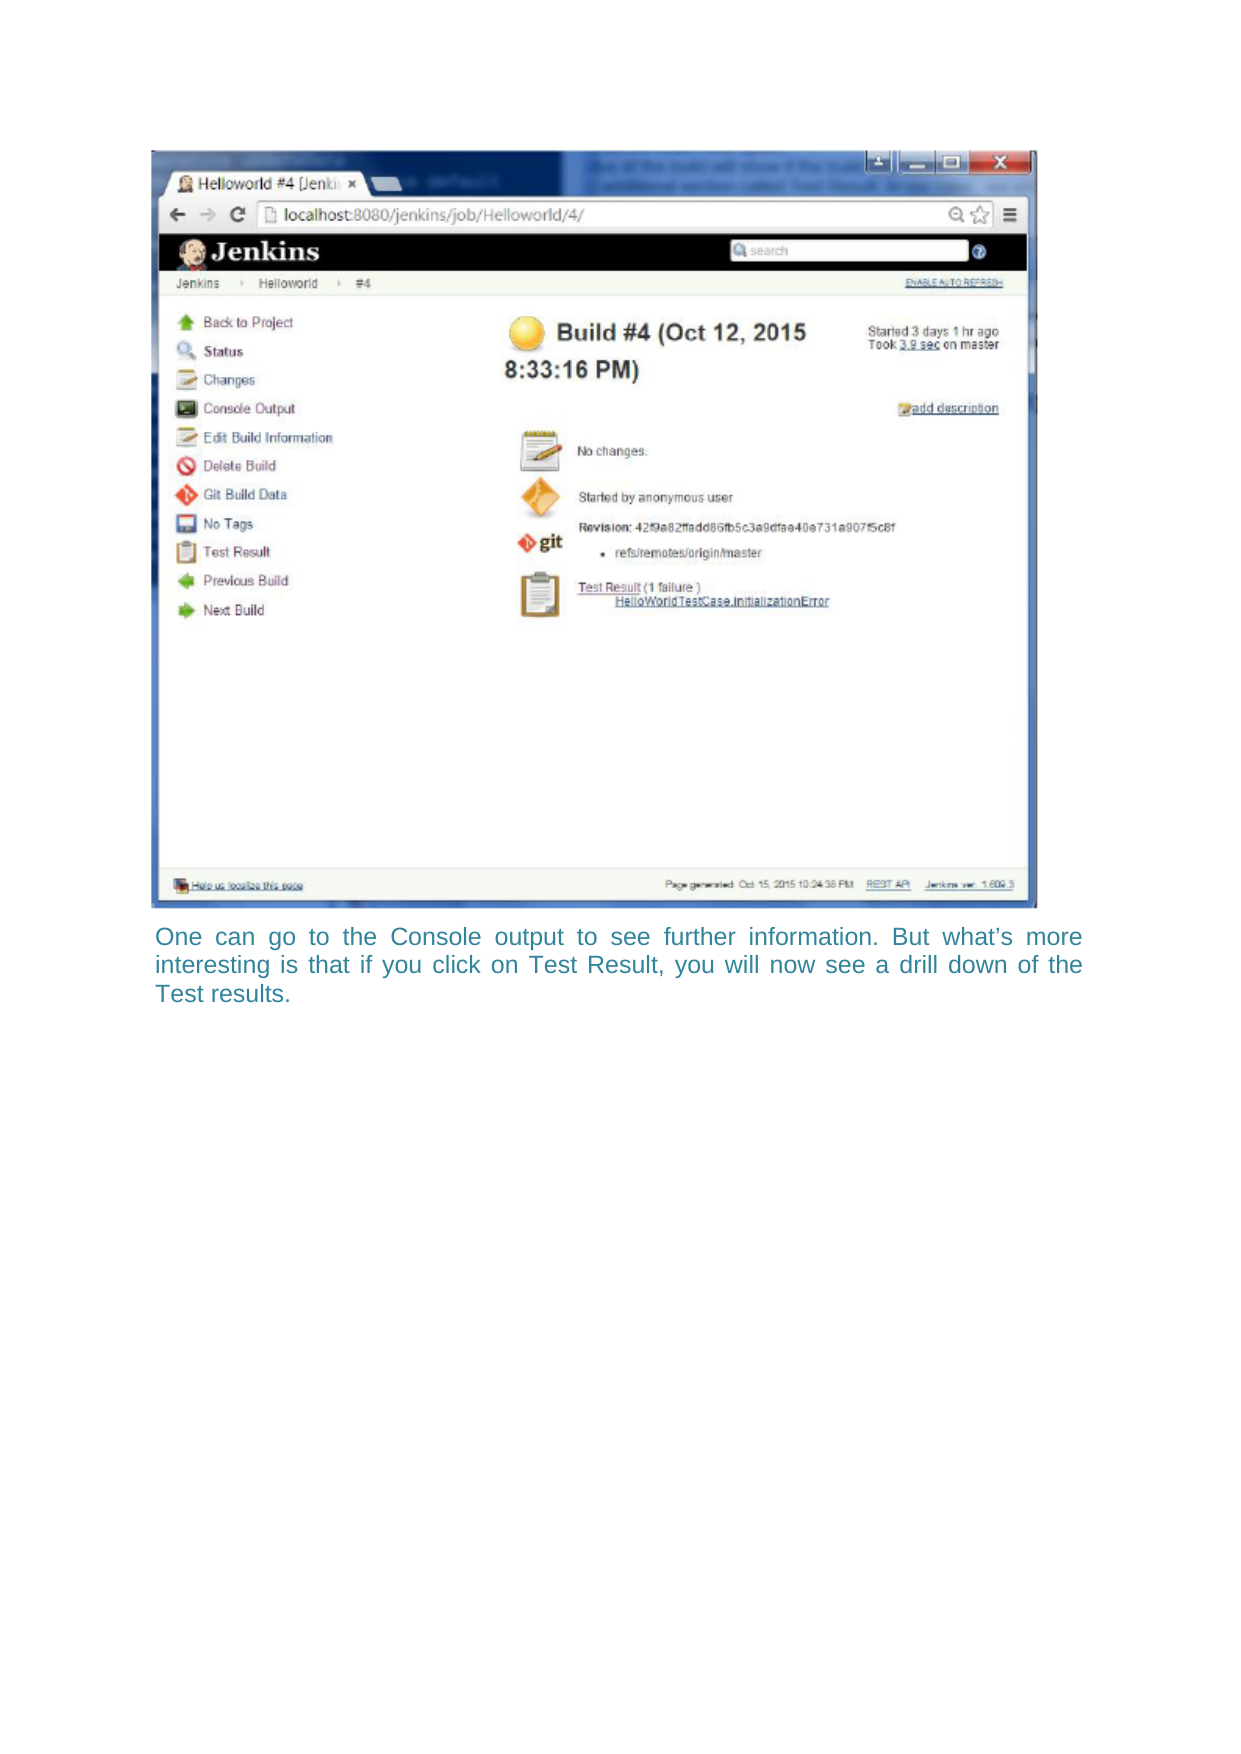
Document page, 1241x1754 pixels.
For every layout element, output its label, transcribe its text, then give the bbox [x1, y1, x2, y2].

picture [150, 150, 1038, 910]
text One can go to the Console output to see further information. But what’s more interesting is that if you click on Test Result, you will now see a drill down of the Test results. [155, 922, 1085, 1008]
